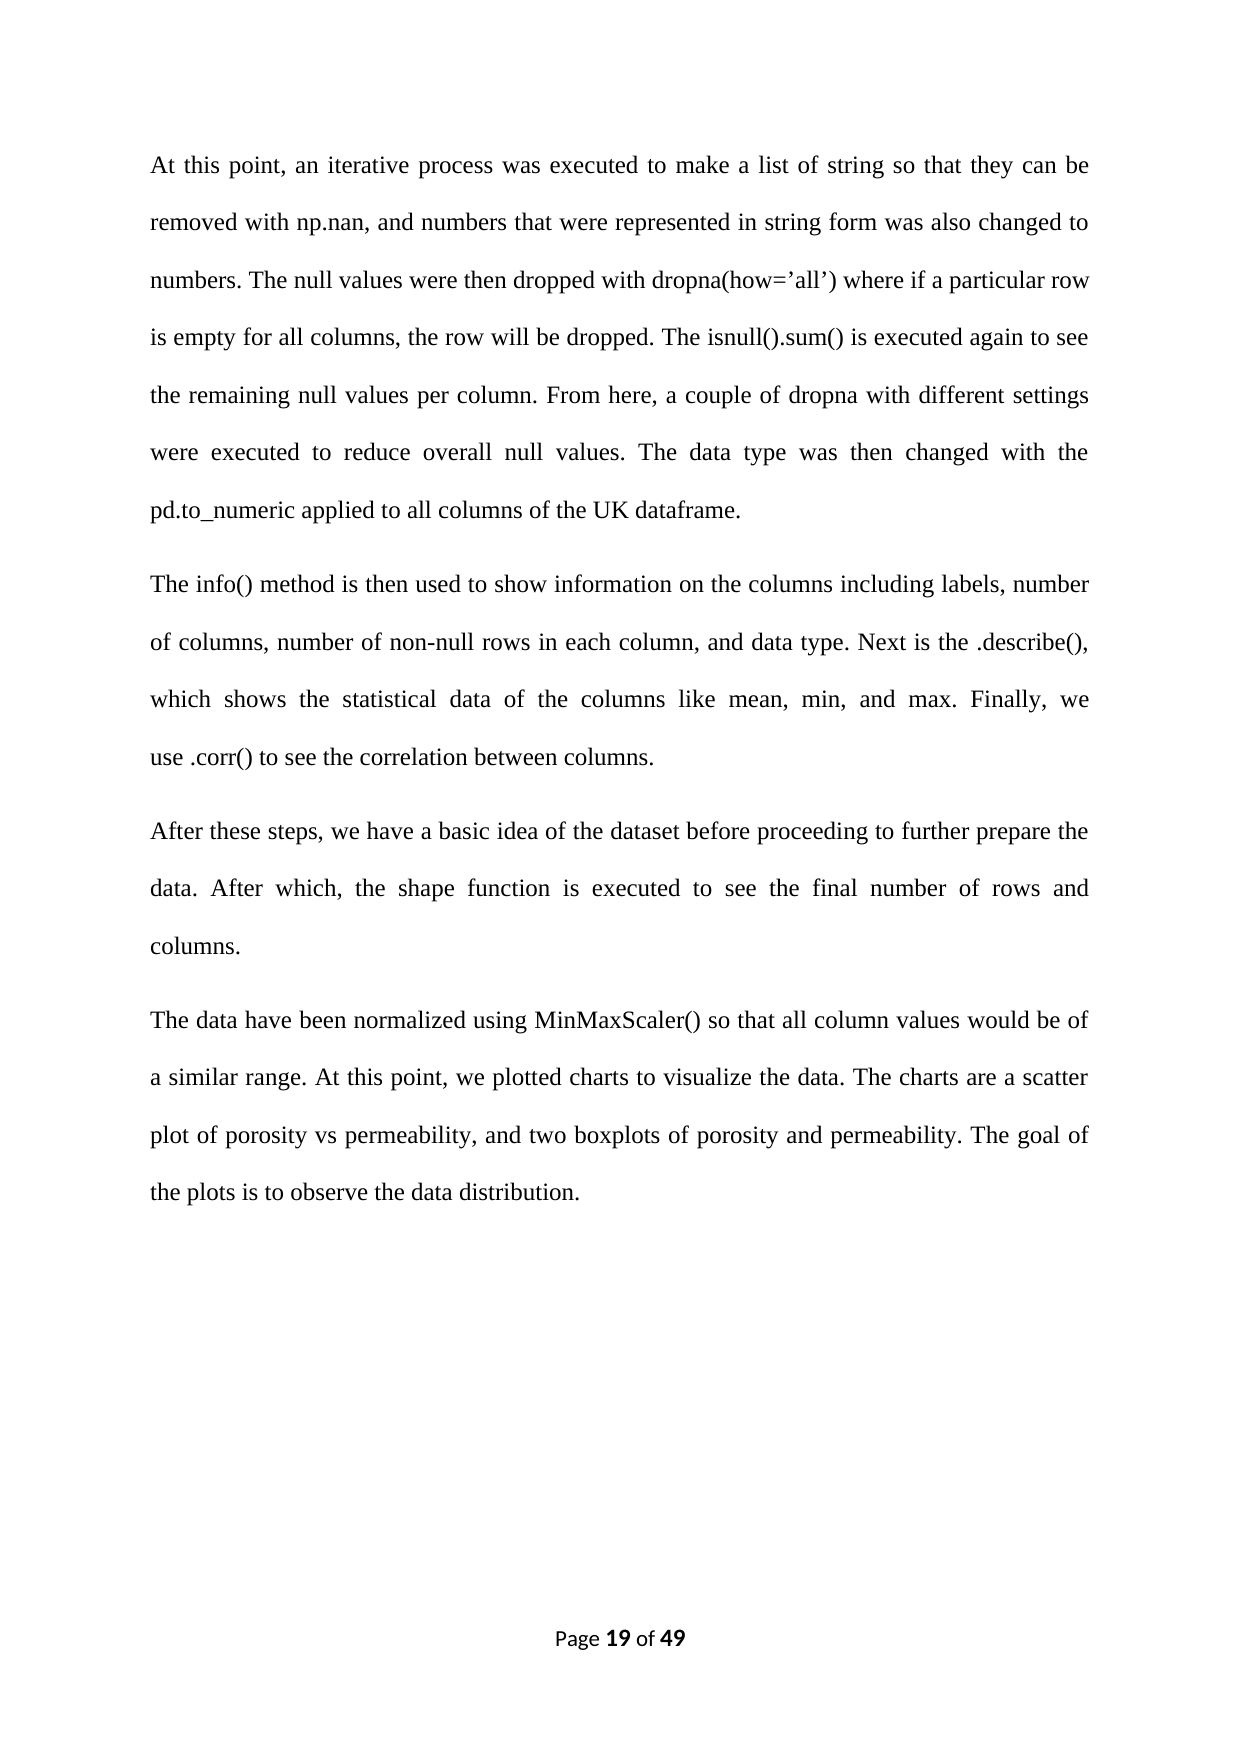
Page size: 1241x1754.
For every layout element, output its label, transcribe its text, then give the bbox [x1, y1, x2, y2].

text The info() method is then used to show information on the columns including labels, number of columns, number of non-null rows in each column, and data type. Next is the .describe(), which shows the statistical data of the columns like mean, min, and max. Finally, we use .corr() to see the correlation between columns. [150, 569, 1090, 770]
text At this point, an iterative process was executed to make a list of string so that they can be removed with np.nan, and numbers that were represented in string form was also changed to numbers. The null values were then dropped with dropna(how=’all’) where if a particular row is empty for all columns, the row will be dropped. The isnull().sum() is executed again to see the remaining null values per column. From here, a couple of dropna with different settings were executed to reduce overall null values. The data type was then changed with the pd.to_numeric applied to all columns of the UK dataframe. [150, 150, 1090, 524]
text After these steps, we have a basic idea of the dataset before proceeding to further prepare the data. After which, the shape function is executed to see the final number of rows and columns. [150, 816, 1090, 959]
text The data have been normalized using MinMaxScaler() so that all column values would be of a similar range. At this point, we plotted charts to visualize the data. The charts are a scatter plot of porosity vs permeability, and two boxplots of porosity and permeability. The goal of the plots is to observe the data distribution. [150, 1005, 1090, 1206]
